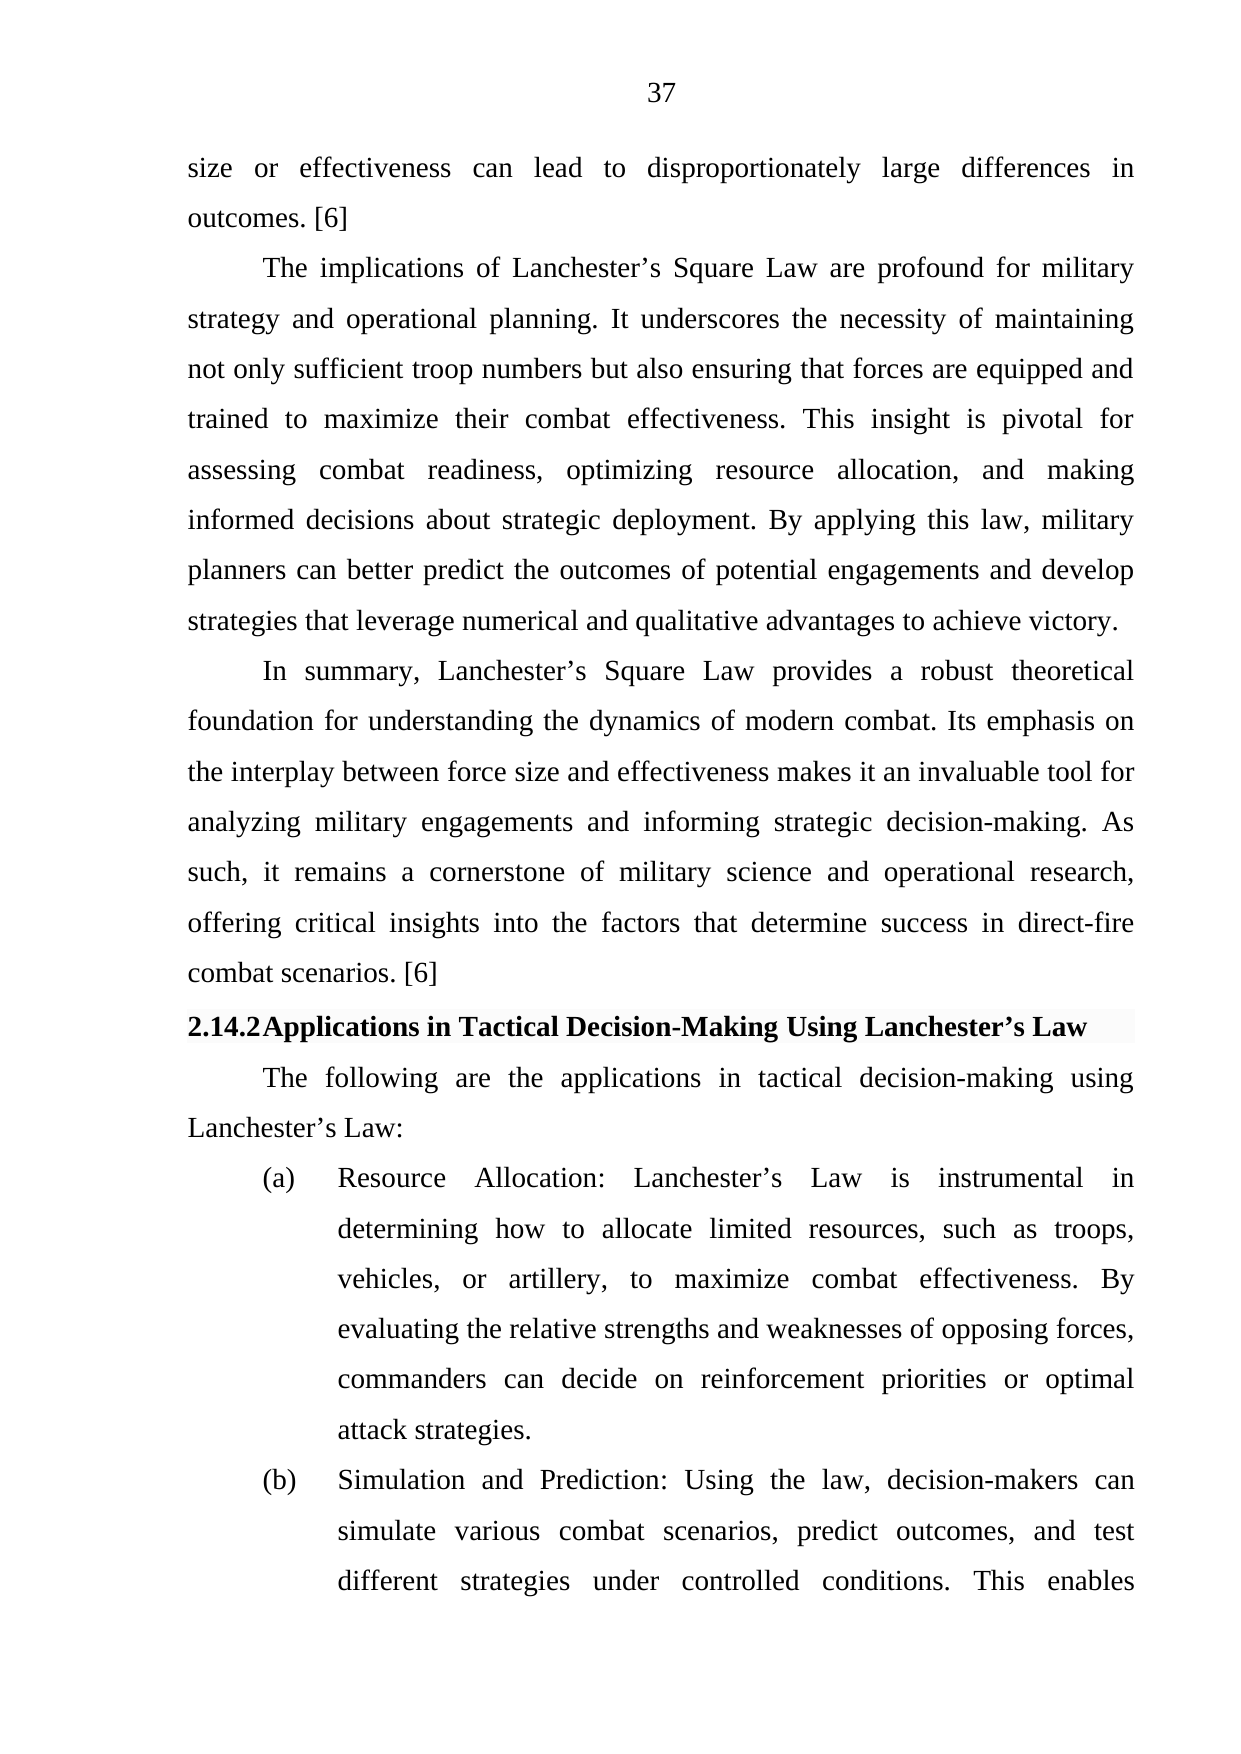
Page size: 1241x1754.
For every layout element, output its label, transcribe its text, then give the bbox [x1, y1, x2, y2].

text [187, 150, 1135, 234]
text The following are the applications in tactical decision-making using Lanchester’s Law: [187, 1060, 1135, 1144]
text In summary, Lanchester’s Square Law provides a robust theoretical foundation for understanding the dynamics of modern combat. Its emphasis on the interplay between force size and effectiveness makes it an invaluable tool for analyzing military engagements and informing strategic decision-making. As such, it remains a cornerstone of military science and operational research, offering critical insights into the factors that determine success in direct-fire combat scenarios. [6] [187, 653, 1135, 988]
list Resource Allocation: Lanchester’s Law is instrumental in determining how to allocate limited resources, such as troops, vehicles, or artillery, to maximize combat effectiveness. By evaluating the relative strengths and weaknesses of opposing forces, commanders can decide on reinforcement priorities or optimal attack strategies. [262, 1160, 1135, 1446]
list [262, 1462, 1135, 1596]
text The implications of Lanchester’s Square Law are profound for military strategy and operational planning. It underscores the necessity of maintaining not only sufficient troop numbers but also ensuring that forces are equipped and trained to maximize their combat effectiveness. This insight is pivotal for assessing combat readiness, optimizing resource allocation, and making informed decisions about strategic deployment. By applying this law, military planners can better predict the outcomes of potential engagements and develop strategies that leverage numerical and qualitative advantages to achieve victory. [187, 251, 1135, 636]
subtitle 2.14.2 Applications in Tactical Decision-Making Using Lanchester’s Law [187, 1009, 1135, 1043]
